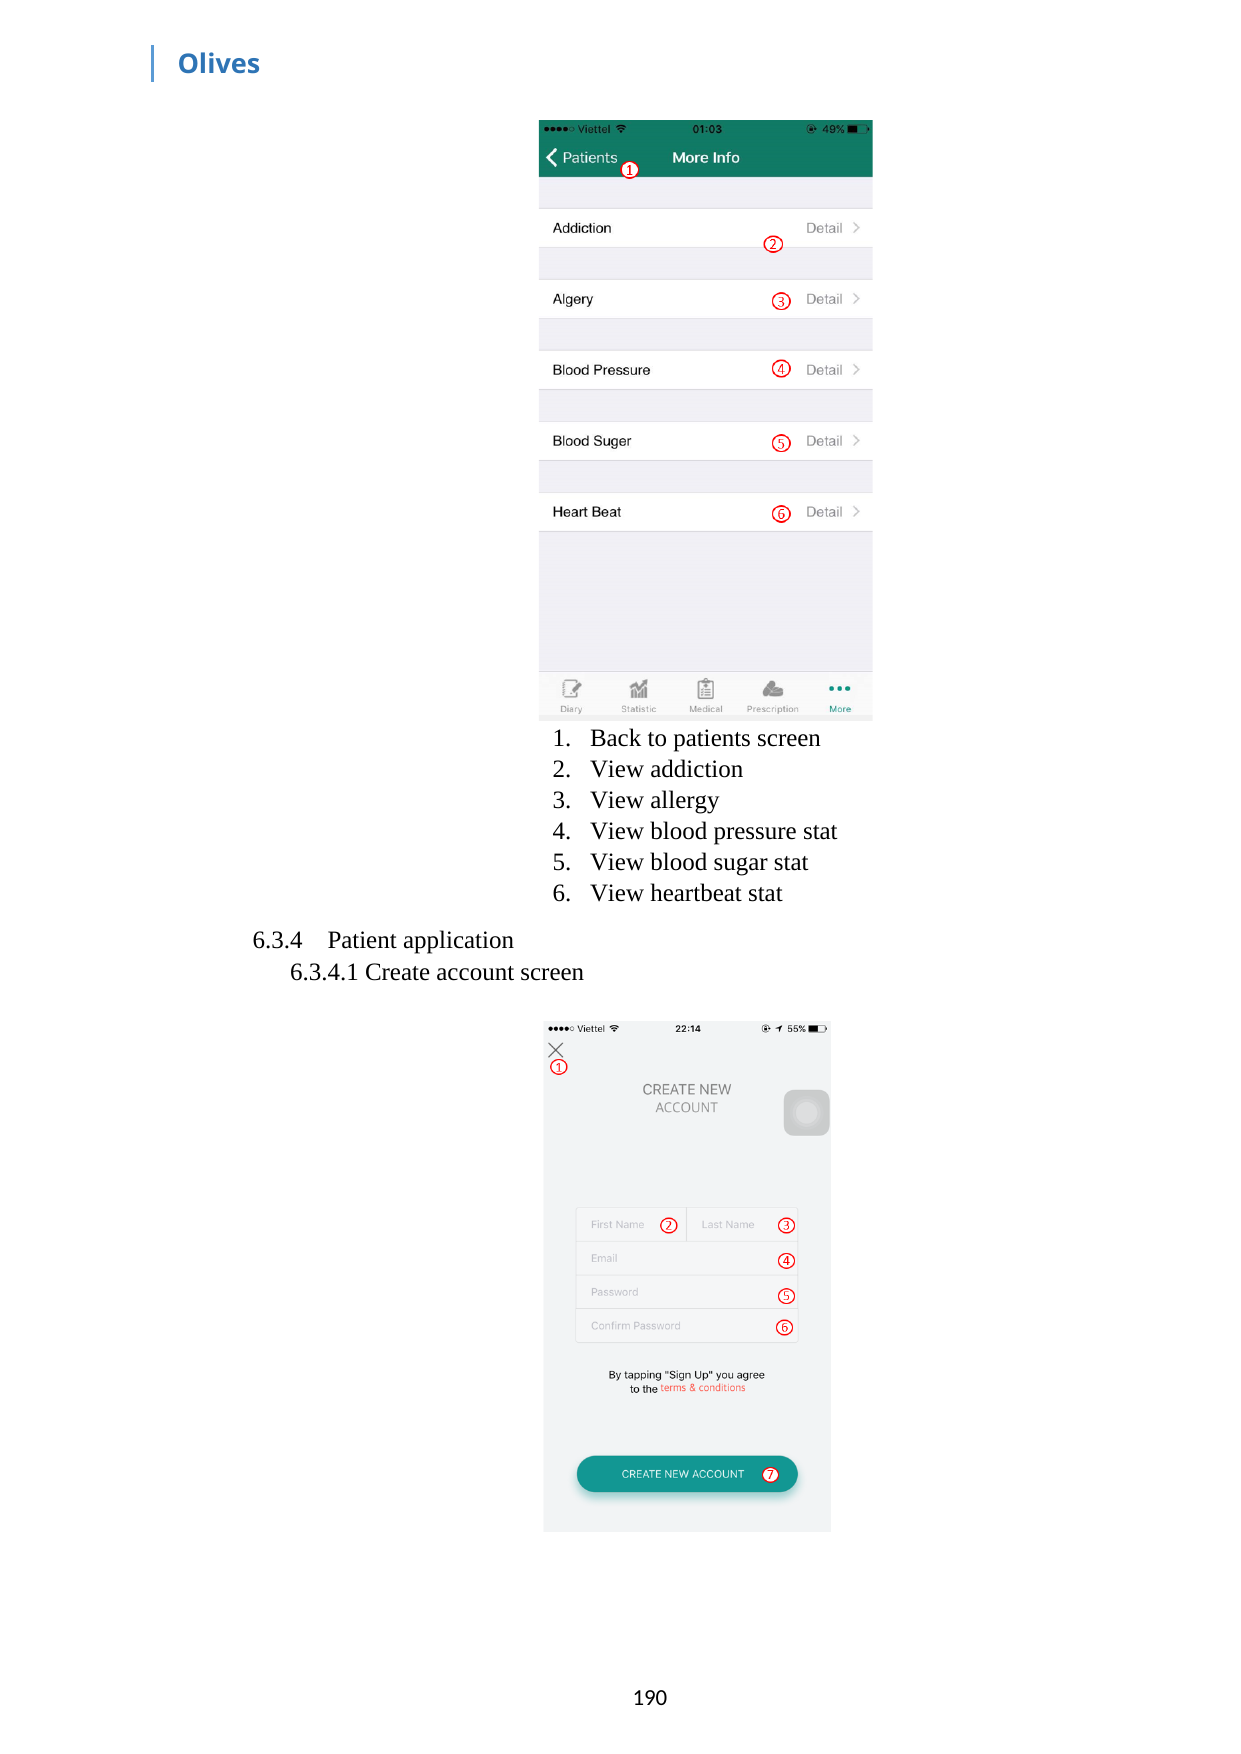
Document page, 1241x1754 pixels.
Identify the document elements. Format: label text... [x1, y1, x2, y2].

list View blood pressure stat [552, 816, 1122, 844]
list View blood sugar stat [552, 847, 1122, 876]
list View addiction [552, 754, 1122, 782]
subtitle Patient application [252, 926, 1122, 954]
picture [538, 118, 873, 721]
list Back to patients screen [552, 723, 1122, 751]
list View heartbeat stat [552, 878, 1122, 907]
list Create account screen [290, 957, 1122, 985]
picture [541, 1018, 833, 1532]
list View allergy [552, 785, 1122, 813]
